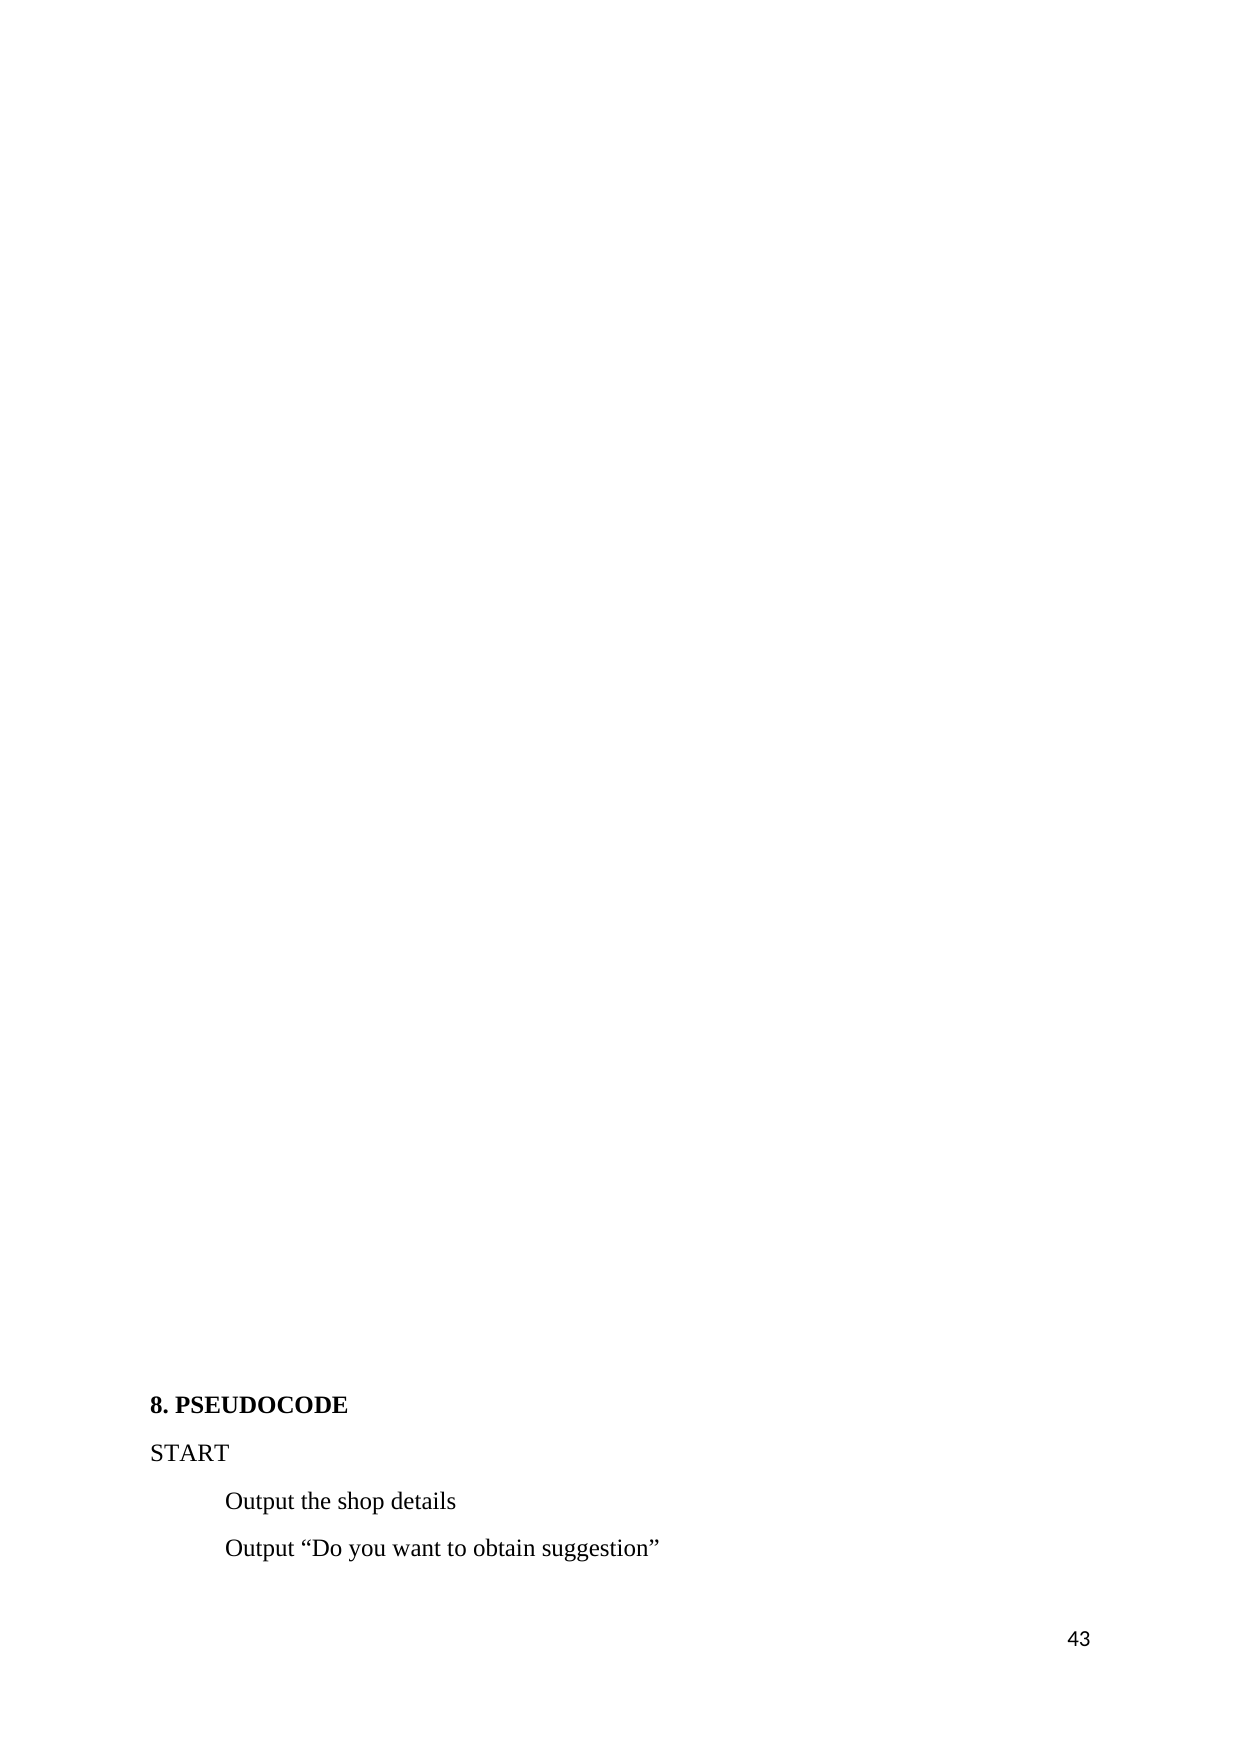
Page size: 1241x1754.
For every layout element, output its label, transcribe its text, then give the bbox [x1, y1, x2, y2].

text START [150, 1438, 1090, 1467]
text Output “Do you want to obtain suggestion” [150, 1533, 1090, 1562]
text 8. PSEUDOCODE [150, 1390, 1090, 1419]
text Output the shop details [150, 1486, 1090, 1514]
